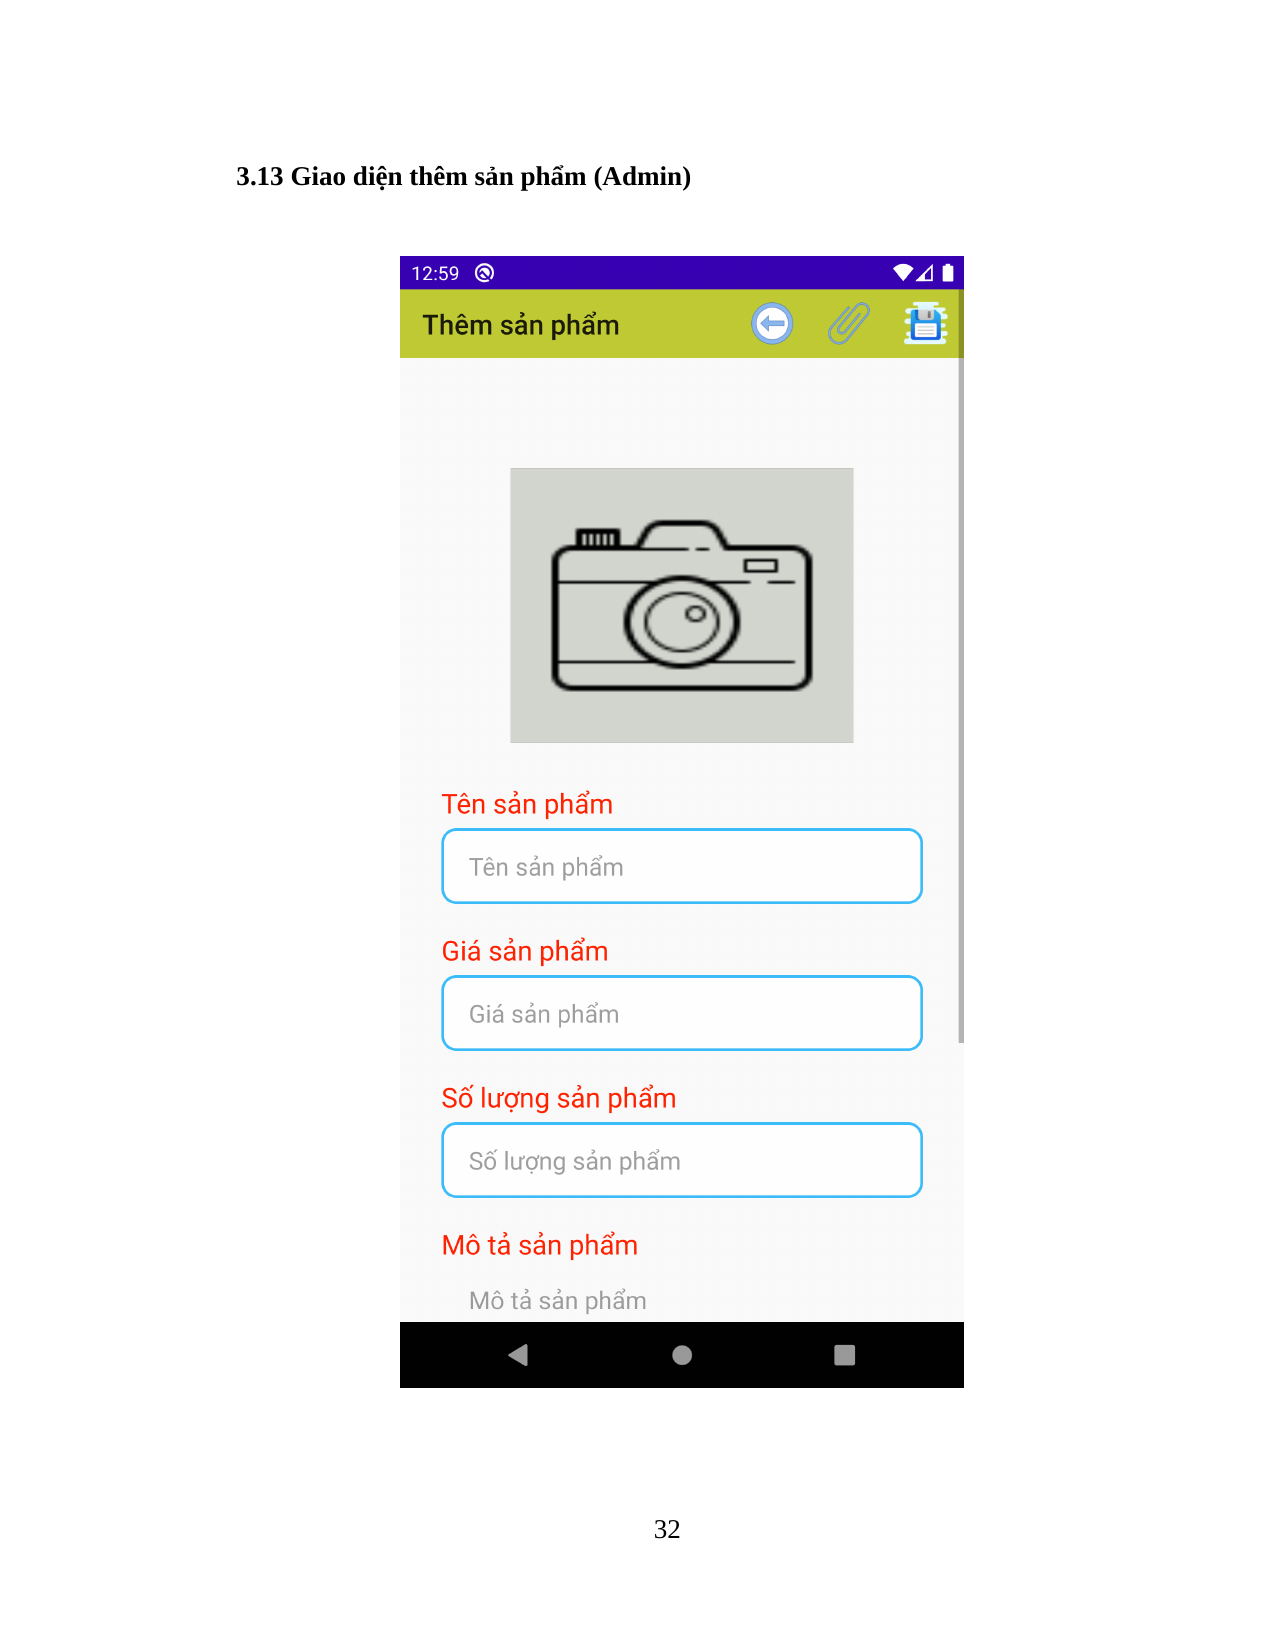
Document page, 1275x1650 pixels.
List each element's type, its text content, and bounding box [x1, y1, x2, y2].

picture [400, 256, 964, 1388]
subtitle 3.13 Giao diện thêm sản phẩm (Admin) [177, 160, 1157, 191]
